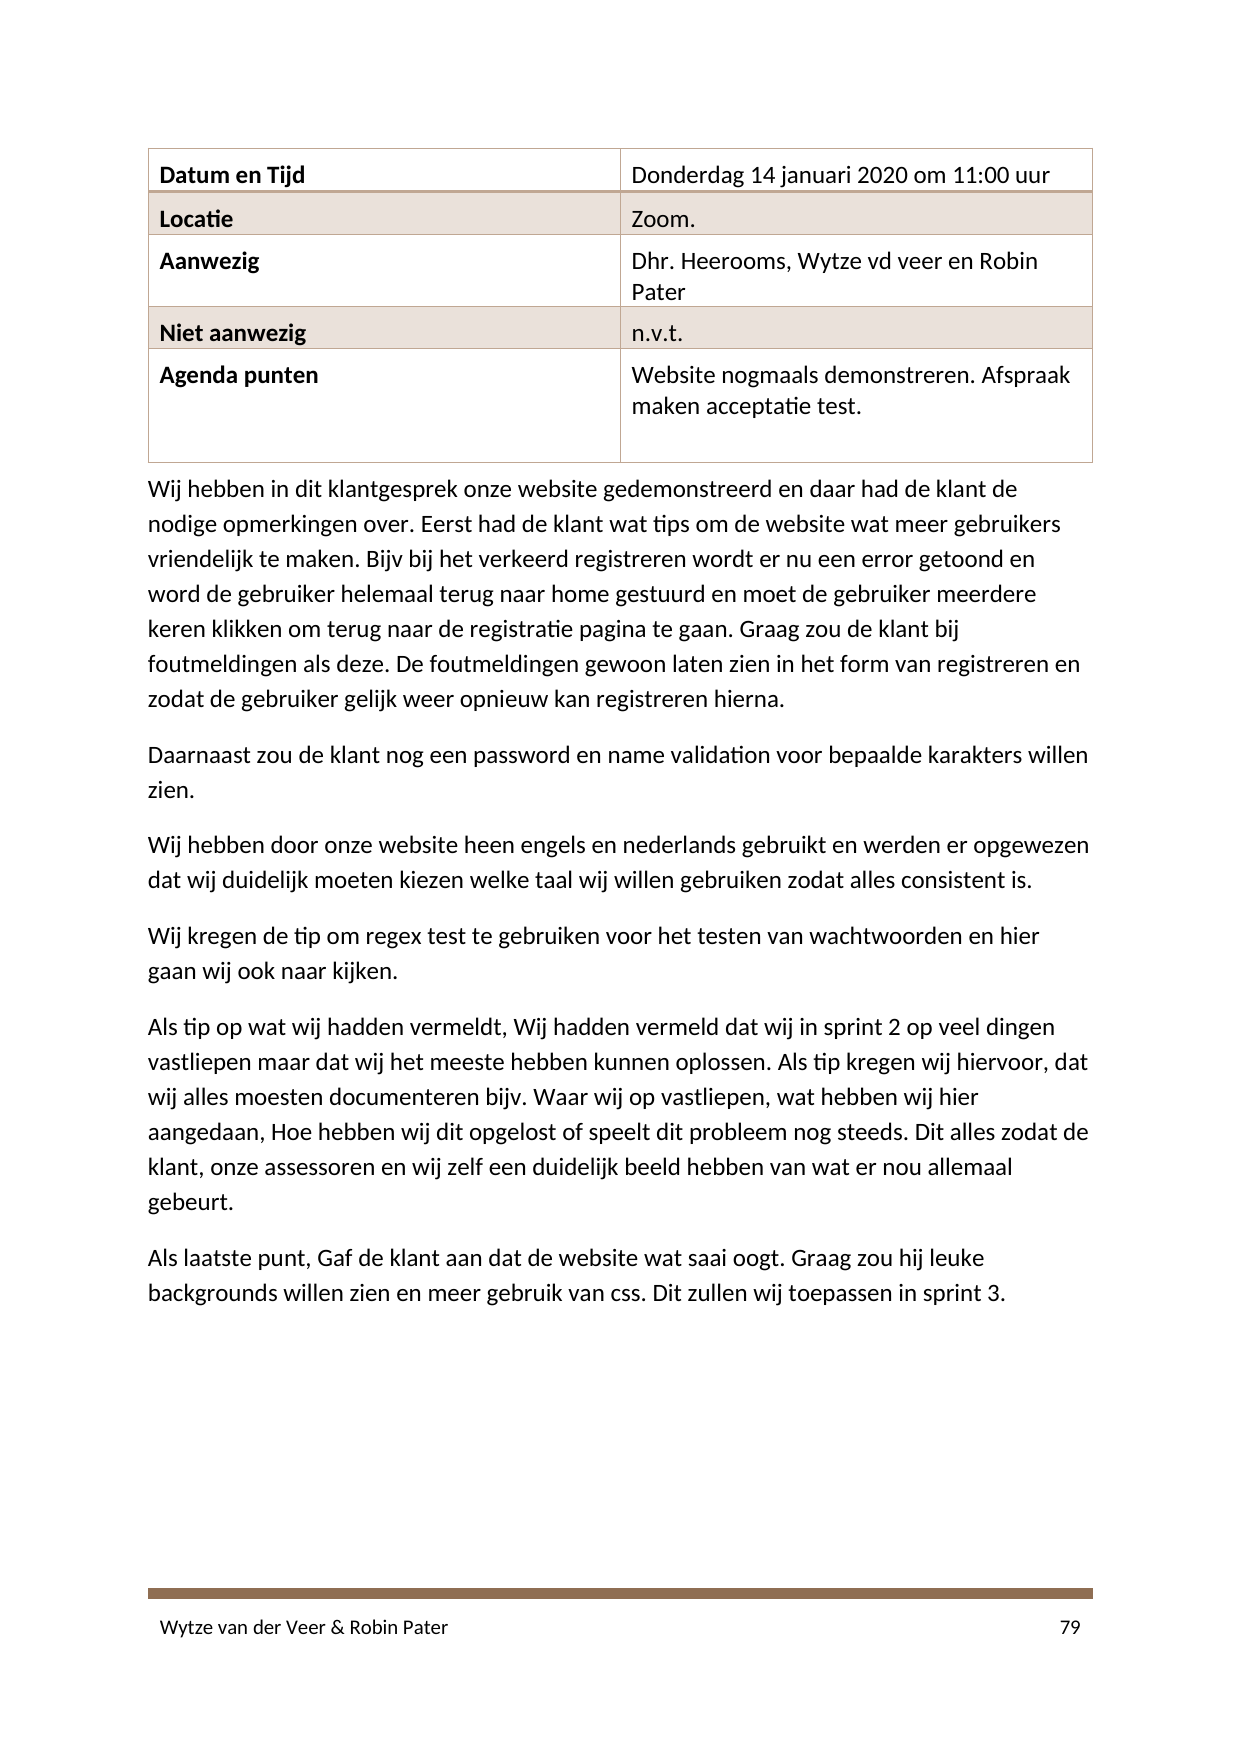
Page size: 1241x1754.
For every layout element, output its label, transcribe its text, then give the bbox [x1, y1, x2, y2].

text Wij hebben door onze website heen engels en nederlands gebruikt en werden er opgewezen dat wij duidelijk moeten kiezen welke taal wij willen gebruiken zodat alles consistent is. [148, 830, 1093, 895]
text Wij hebben in dit klantgesprek onze website gedemonstreerd en daar had de klant de nodige opmerkingen over. Eerst had de klant wat tips om de website wat meer gebruikers vriendelijk te maken. Bijv bij het verkeerd registreren wordt er nu een error getoond en word de gebruiker helemaal terug naar home gestuurd en moet de gebruiker meerdere keren klikken om terug naar de registratie pagina te gaan. Graag zou de klant bij foutmeldingen als deze. De foutmeldingen gewoon laten zien in het form van registreren en zodat de gebruiker gelijk weer opnieuw kan registreren hierna. [148, 473, 1093, 713]
table_cell Aanwezig [149, 235, 620, 306]
table_cell Niet aanwezig [149, 307, 620, 348]
text Daarnaast zou de klant nog een password en name validation voor bepaalde karakters willen zien. [148, 739, 1093, 804]
table_header Datum en Tijd [149, 149, 620, 189]
text Wij kregen de tip om regex test te gebruiken voor het testen van wachtwoorden en hier gaan wij ook naar kijken. [148, 921, 1093, 986]
table_cell n.v.t. [621, 307, 1092, 348]
table_cell Locatie [149, 193, 620, 234]
table_cell Agenda punten [149, 349, 620, 462]
table_header Donderdag 14 januari 2020 om 11:00 uur [621, 149, 1092, 189]
table_cell Website nogmaals demonstreren. Afspraak maken acceptatie test. [621, 349, 1092, 462]
text Als laatste punt, Gaf de klant aan dat de website wat saai oogt. Graag zou hij leuke backgrounds willen zien en meer gebruik van css. Dit zullen wij toepassen in sprint 3. [148, 1242, 1093, 1308]
table_cell Zoom. [621, 193, 1092, 234]
text Als tip op wat wij hadden vermeldt, Wij hadden vermeld dat wij in sprint 2 op veel dingen vastliepen maar dat wij het meeste hebben kunnen oplossen. Als tip kregen wij hiervoor, dat wij alles moesten documenteren bijv. Waar wij op vastliepen, wat hebben wij hier aangedaan, Hoe hebben wij dit opgelost of speelt dit probleem nog steeds. Dit alles zodat de klant, onze assessoren en wij zelf een duidelijk beeld hebben van wat er nou allemaal gebeurt. [148, 1011, 1093, 1217]
table_cell Dhr. Heerooms, Wytze vd veer en Robin Pater [621, 235, 1092, 306]
